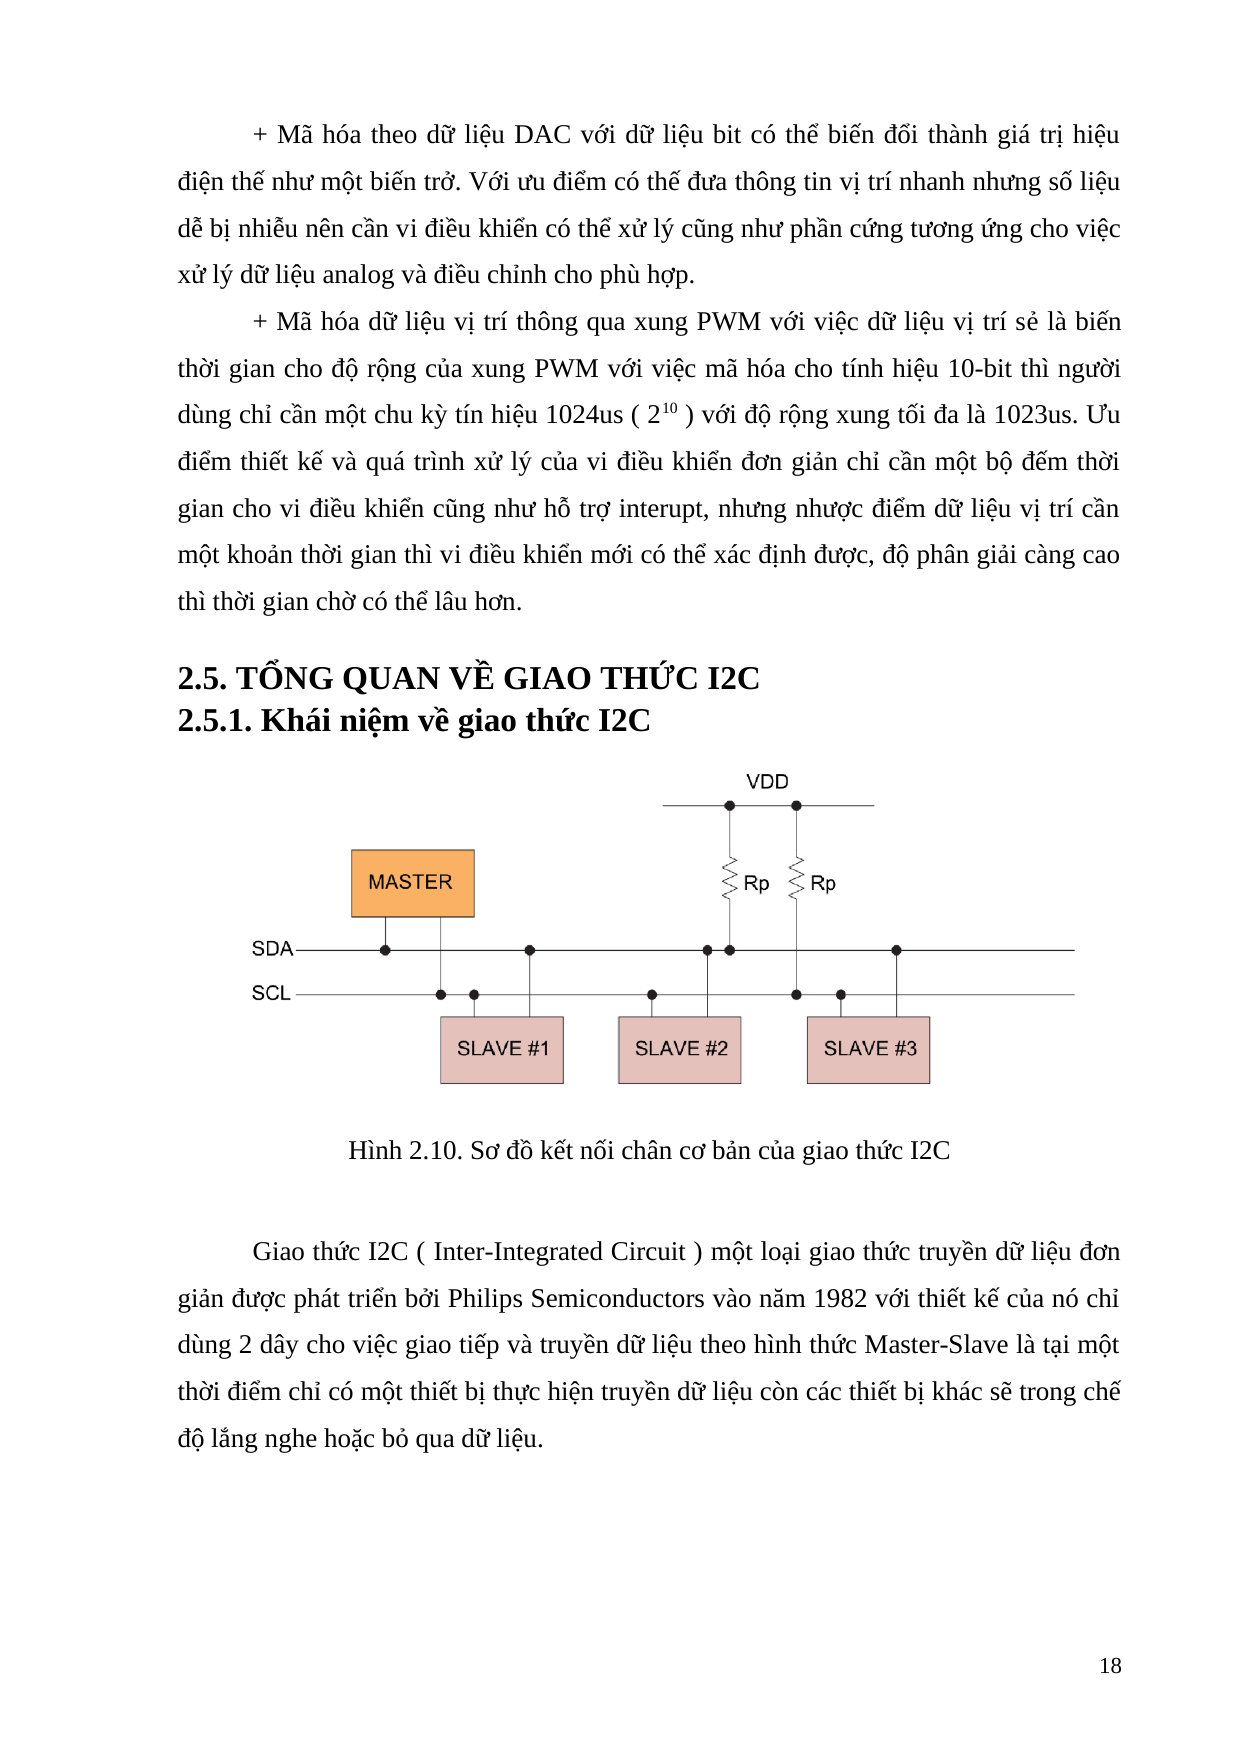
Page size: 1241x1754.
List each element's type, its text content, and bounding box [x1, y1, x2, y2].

subtitle 2.5. TỔNG QUAN VỀ GIAO THỨC I2C [177, 658, 1122, 697]
text + Mã hóa theo dữ liệu DAC với dữ liệu bit có thể biến đổi thành giá trị hiệu điện thế như một biến trở. Với ưu điểm có thế đưa thông tin vị trí nhanh nhưng số liệu dễ bị nhiễu nên cần vi điều khiển có thể xử lý cũng như phần cứng tương ứng cho việc xử lý dữ liệu analog và điều chỉnh cho phù hợp. [177, 118, 1122, 290]
text + Mã hóa dữ liệu vị trí thông qua xung PWM với việc dữ liệu vị trí sẻ là biến thời gian cho độ rộng của xung PWM với việc mã hóa cho tính hiệu 10-bit thì người dùng chỉ cần một chu kỳ tín hiệu 1024us ( 210 ) với độ rộng xung tối đa là 1023us. Ưu điểm thiết kế và quá trình xử lý của vi điều khiển đơn giản chỉ cần một bộ đếm thời gian cho vi điều khiển cũng như hỗ trợ interupt, nhưng nhược điểm dữ liệu vị trí cần một khoản thời gian thì vi điều khiển mới có thể xác định được, độ phân giải càng cao thì thời gian chờ có thể lâu hơn. [177, 305, 1122, 616]
subtitle 2.5.1. Khái niệm về giao thức I2C [177, 701, 1122, 739]
text Giao thức I2C ( Inter-Integrated Circuit ) một loại giao thức truyền dữ liệu đơn giản được phát triển bởi Philips Semiconductors vào năm 1982 với thiết kế của nó chỉ dùng 2 dây cho việc giao tiếp và truyền dữ liệu theo hình thức Master-Slave là tại một thời điểm chỉ có một thiết bị thực hiện truyền dữ liệu còn các thiết bị khác sẽ trong chế độ lắng nghe hoặc bỏ qua dữ liệu. [177, 1235, 1122, 1453]
picture [233, 757, 1096, 1102]
